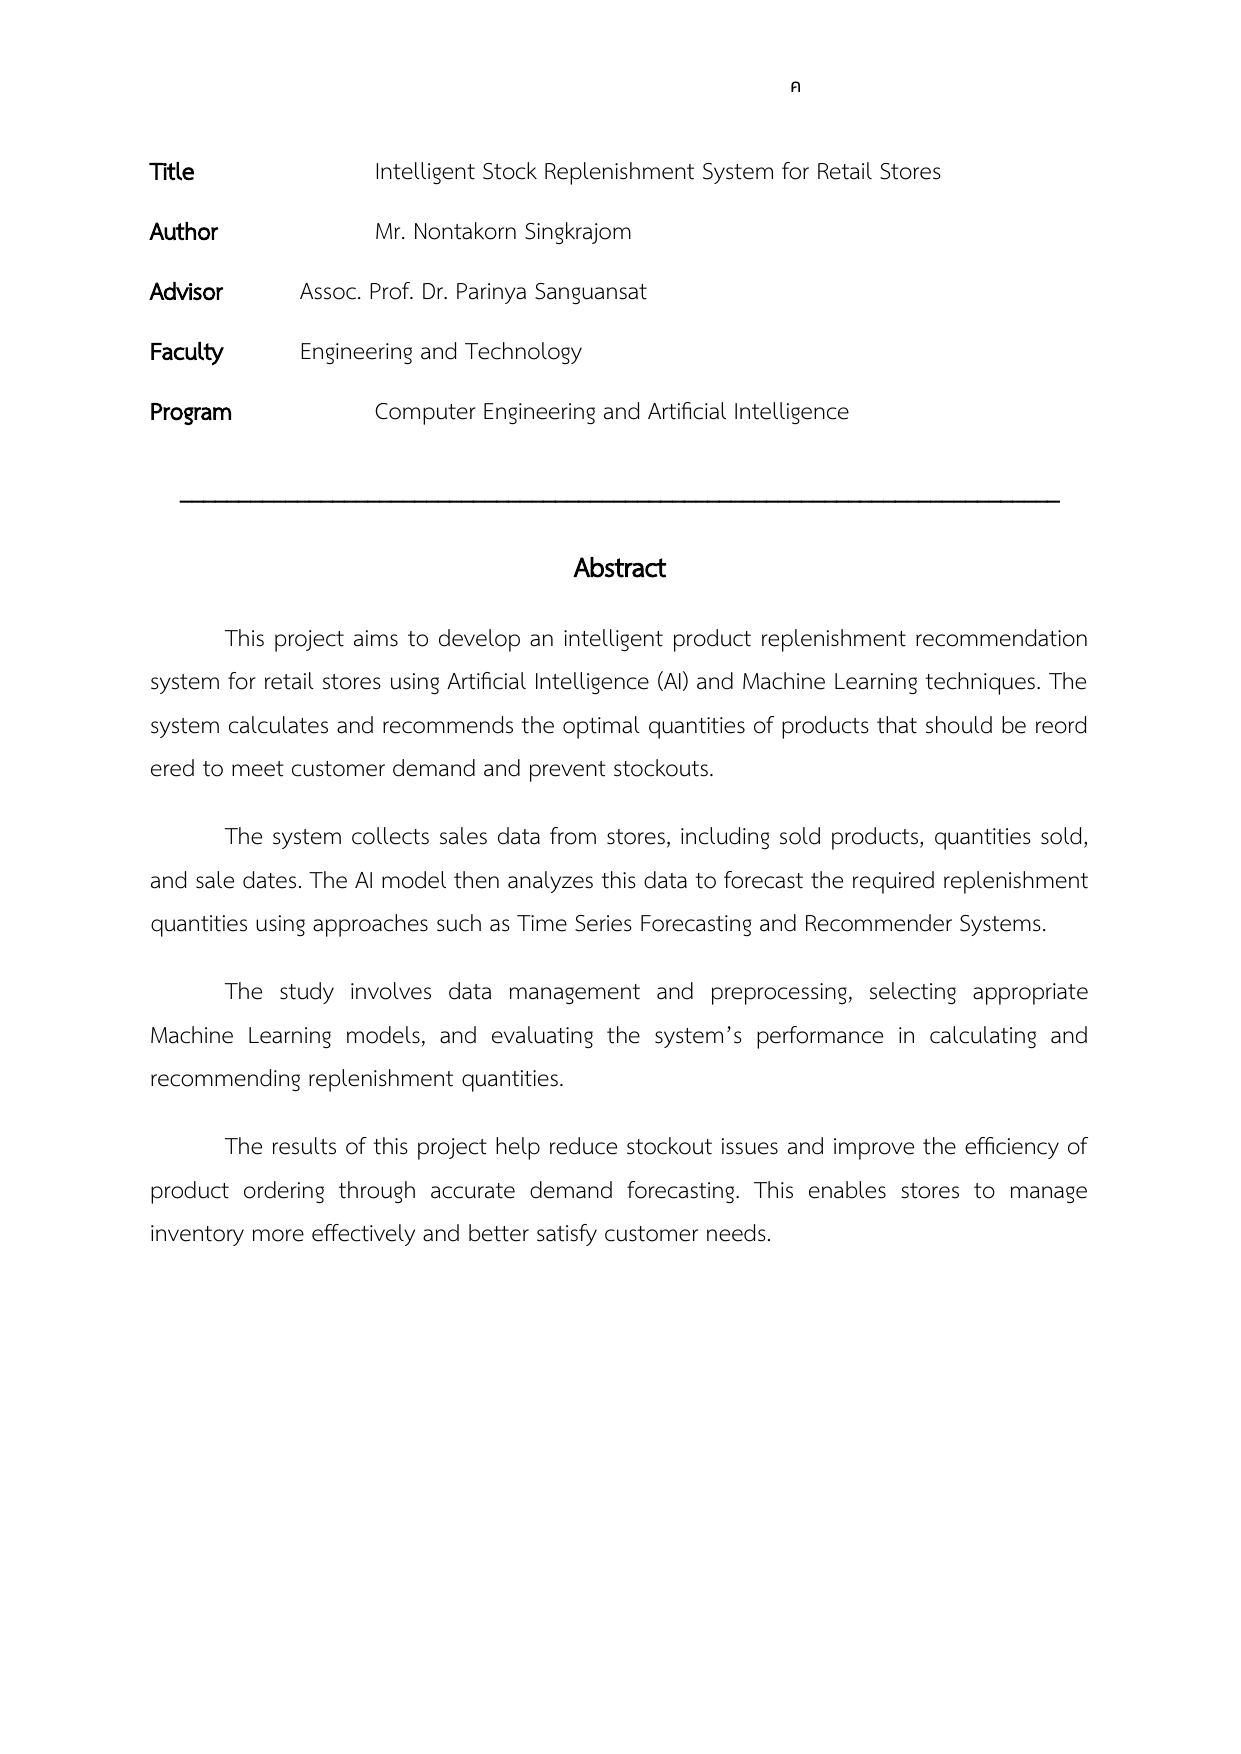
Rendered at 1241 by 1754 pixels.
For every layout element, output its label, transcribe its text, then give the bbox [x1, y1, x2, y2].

text Faculty Engineering and Technology [150, 330, 1090, 368]
text ___________________________________________________________________________ [150, 467, 1090, 504]
text The system collects sales data from stores, including sold products, quantities sold, and sale dates. The AI model then analyzes this data to forecast the required replenishment quantities using approaches such as Time Series Forecasting and Recommender Systems. [150, 815, 1090, 940]
text Author Mr. Nontakorn Singkrajom [150, 210, 1090, 248]
text This project aims to develop an intelligent product replenishment recommendation system for retail stores using Artificial Intelligence (AI) and Machine Learning techniques. The system calculates and recommends the optimal quantities of products that should be reordered to meet customer demand and prevent stockouts. [150, 617, 1090, 785]
text Program Computer Engineering and Artificial Intelligence [150, 390, 1090, 428]
subtitle Abstract [150, 543, 1090, 586]
text The study involves data management and preprocessing, selecting appropriate Machine Learning models, and evaluating the system’s performance in calculating and recommending replenishment quantities. [150, 970, 1090, 1095]
text Title Intelligent Stock Replenishment System for Retail Stores [150, 150, 1090, 188]
text The results of this project help reduce stockout issues and improve the efficiency of product ordering through accurate demand forecasting. This enables stores to manage inventory more effectively and better satisfy customer needs. [150, 1125, 1090, 1250]
text Advisor Assoc. Prof. Dr. Parinya Sanguansat [150, 270, 1090, 308]
